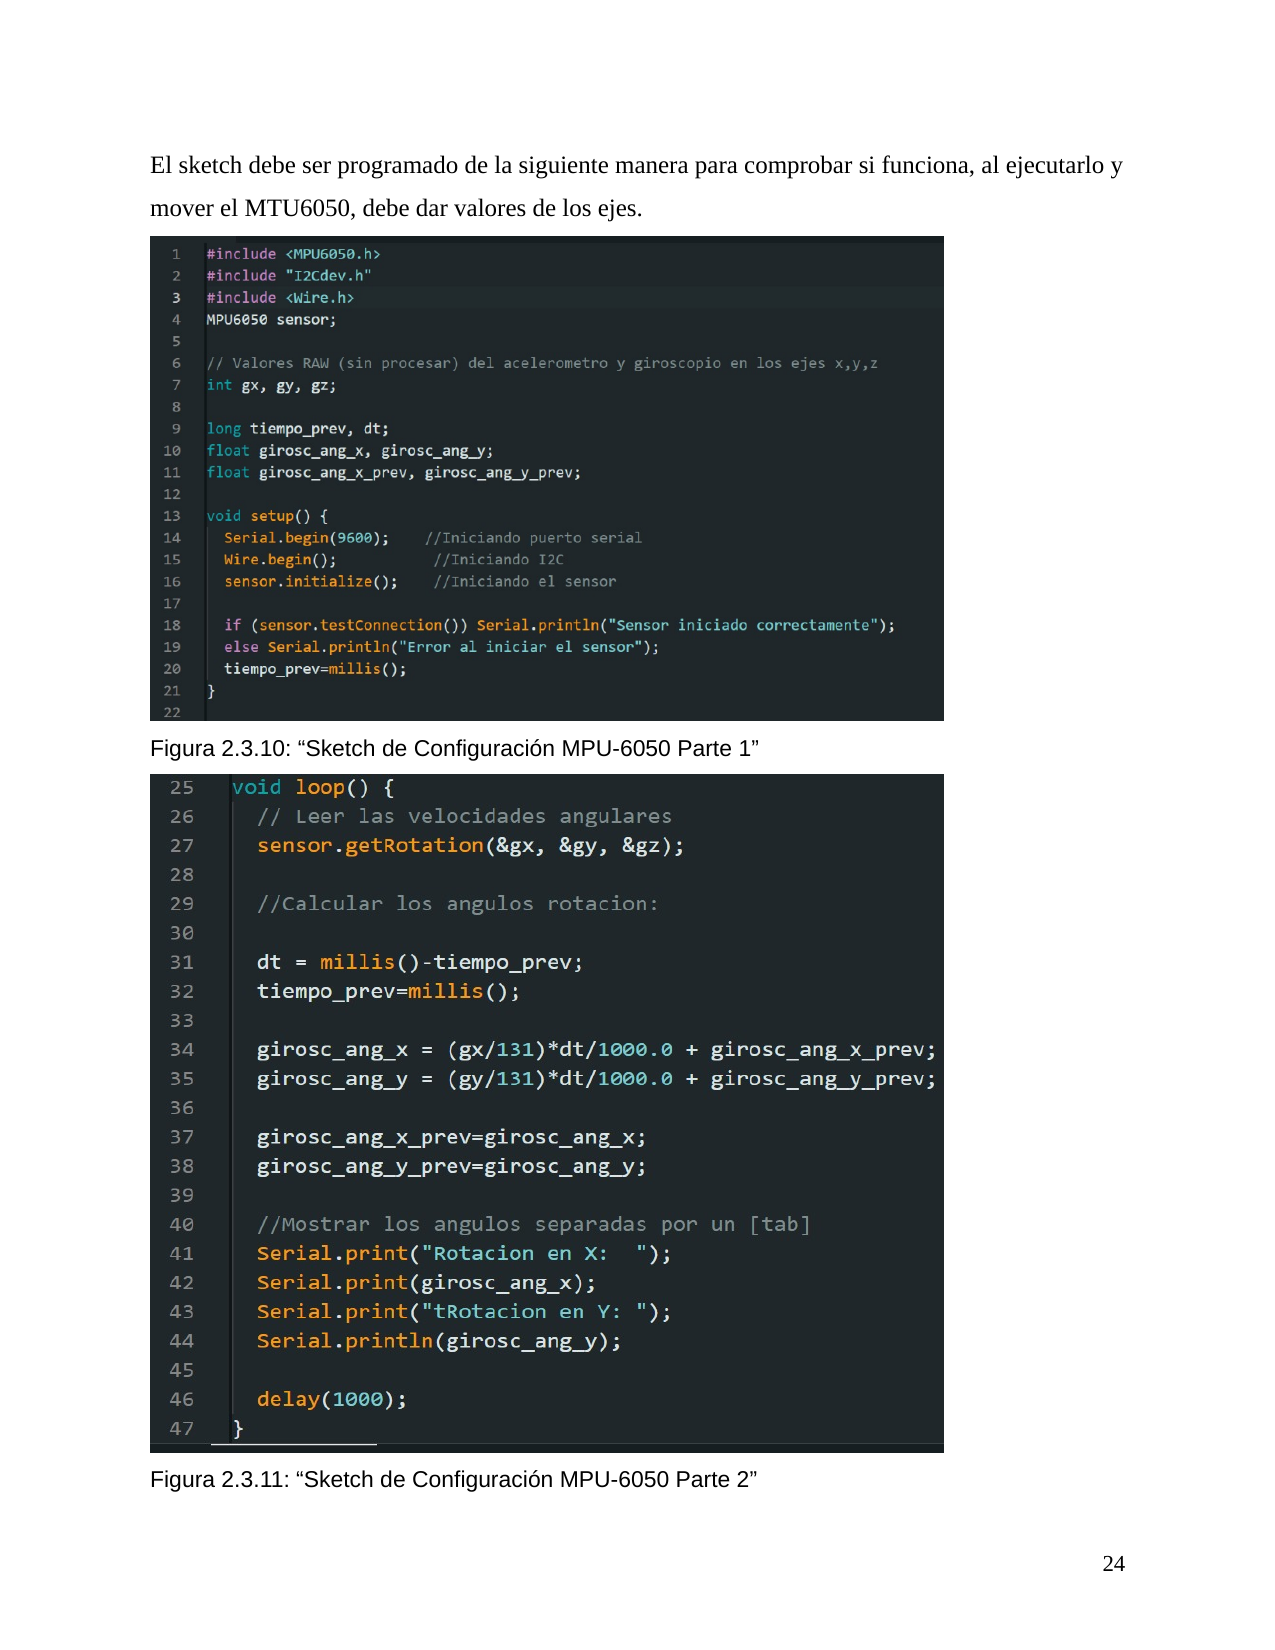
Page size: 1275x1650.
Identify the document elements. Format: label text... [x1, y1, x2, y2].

picture [150, 236, 944, 721]
text Figura 2.3.11: “Sketch de Configuración MPU-6050 Parte 2” [150, 1466, 1125, 1493]
text El sketch debe ser programado de la siguiente manera para comprobar si funciona, al ejecutarlo y mover el MTU6050, debe dar valores de los ejes. [150, 150, 1125, 222]
picture [150, 774, 944, 1453]
text Figura 2.3.10: “Sketch de Configuración MPU-6050 Parte 1” [150, 735, 1125, 761]
